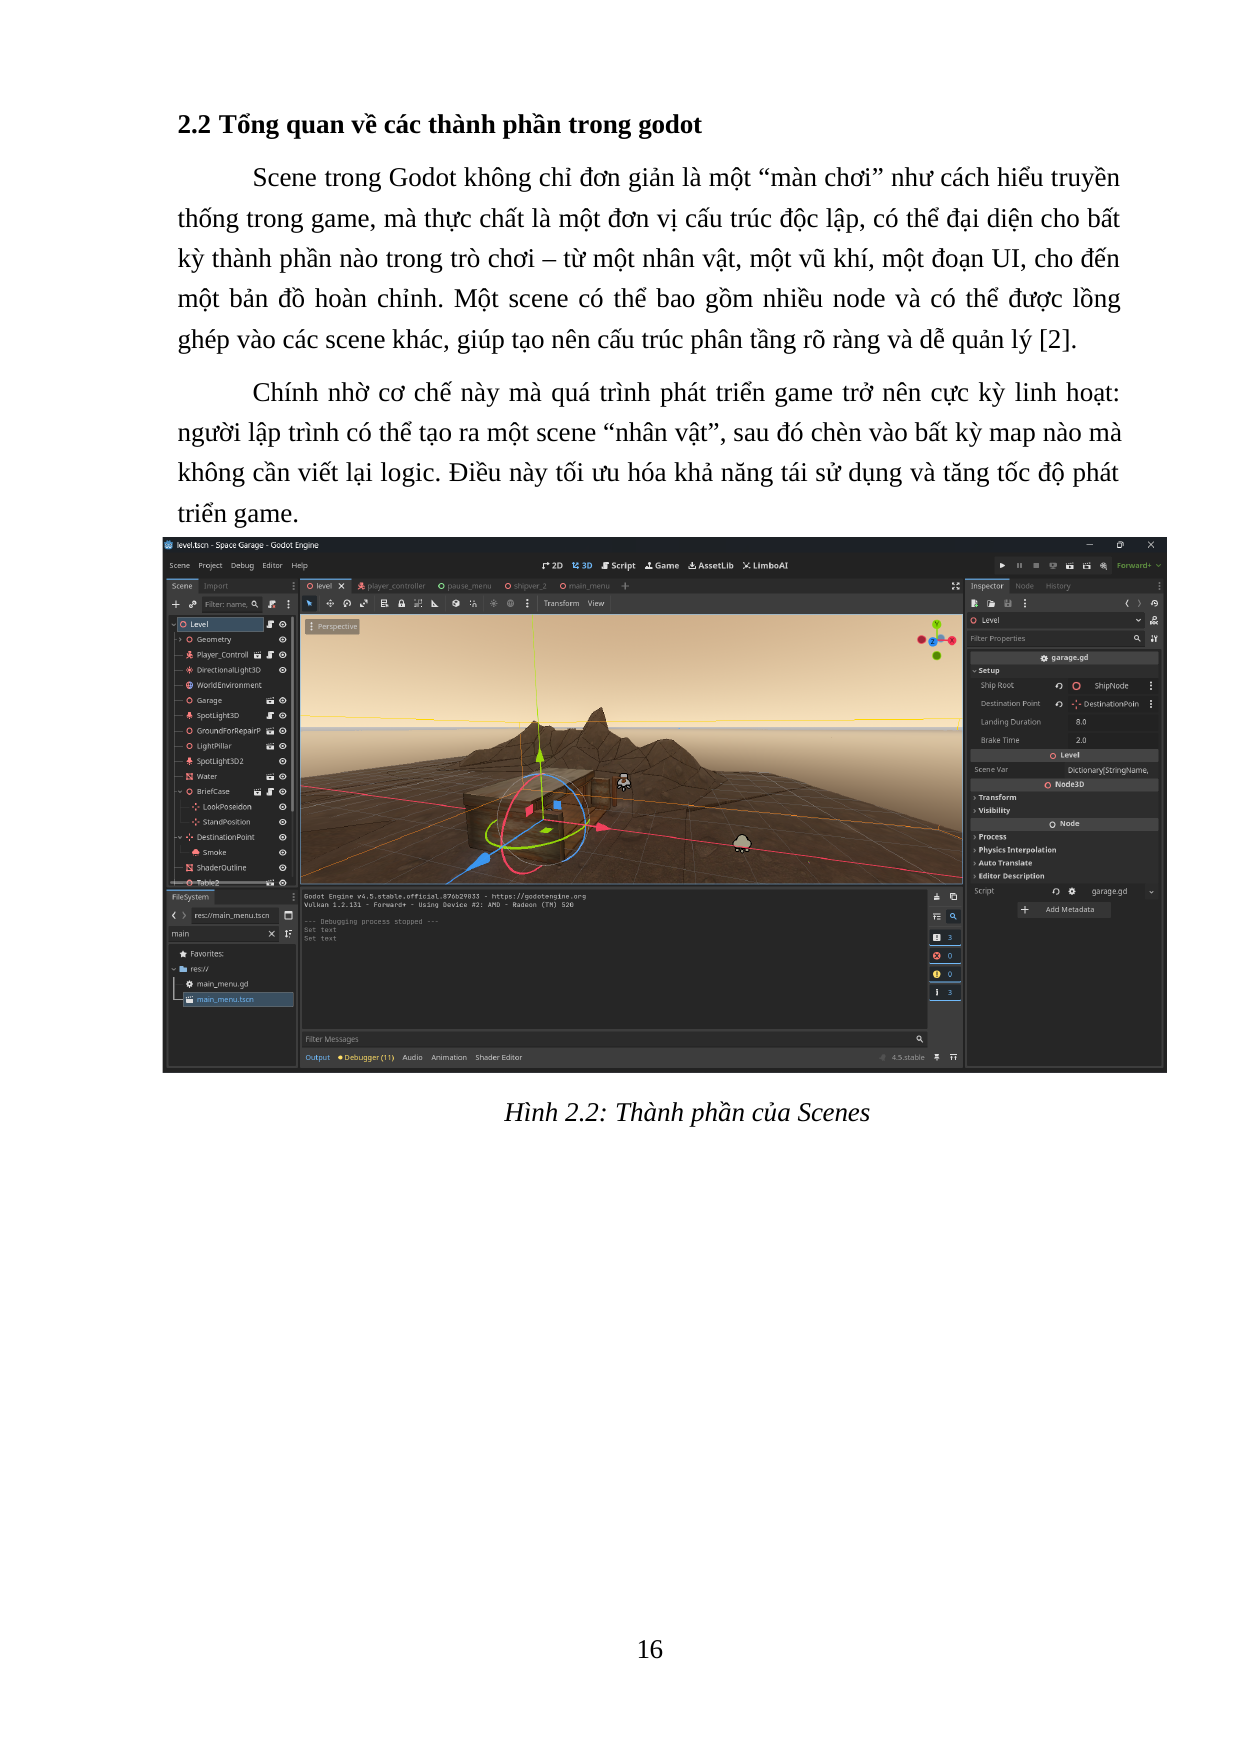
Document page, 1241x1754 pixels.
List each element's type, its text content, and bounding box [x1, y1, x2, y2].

text Chính nhờ cơ chế này mà quá trình phát triển game trở nên cực kỳ linh hoạt: người lập trình có thể tạo ra một scene “nhân vật”, sau đó chèn vào bất kỳ map nào mà không cần viết lại logic. Điều này tối ưu hóa khả năng tái sử dụng và tăng tốc độ phát triển game. [177, 376, 1122, 528]
picture [162, 537, 1167, 1073]
text Hình 2.2: Thành phần của Scenes [208, 1096, 1166, 1127]
text Scene trong Godot không chỉ đơn giản là một “màn chơi” như cách hiểu truyền thống trong game, mà thực chất là một đơn vị cấu trúc độc lập, có thể đại diện cho bất kỳ thành phần nào trong trò chơi – từ một nhân vật, một vũ khí, một đoạn UI, cho đến một bản đồ hoàn chỉnh. Một scene có thể bao gồm nhiều node và có thể được lồng ghép vào các scene khác, giúp tạo nên cấu trúc phân tầng rõ ràng và dễ quản lý [2]. [177, 161, 1122, 354]
subtitle Tổng quan về các thành phần trong godot [177, 108, 1166, 139]
